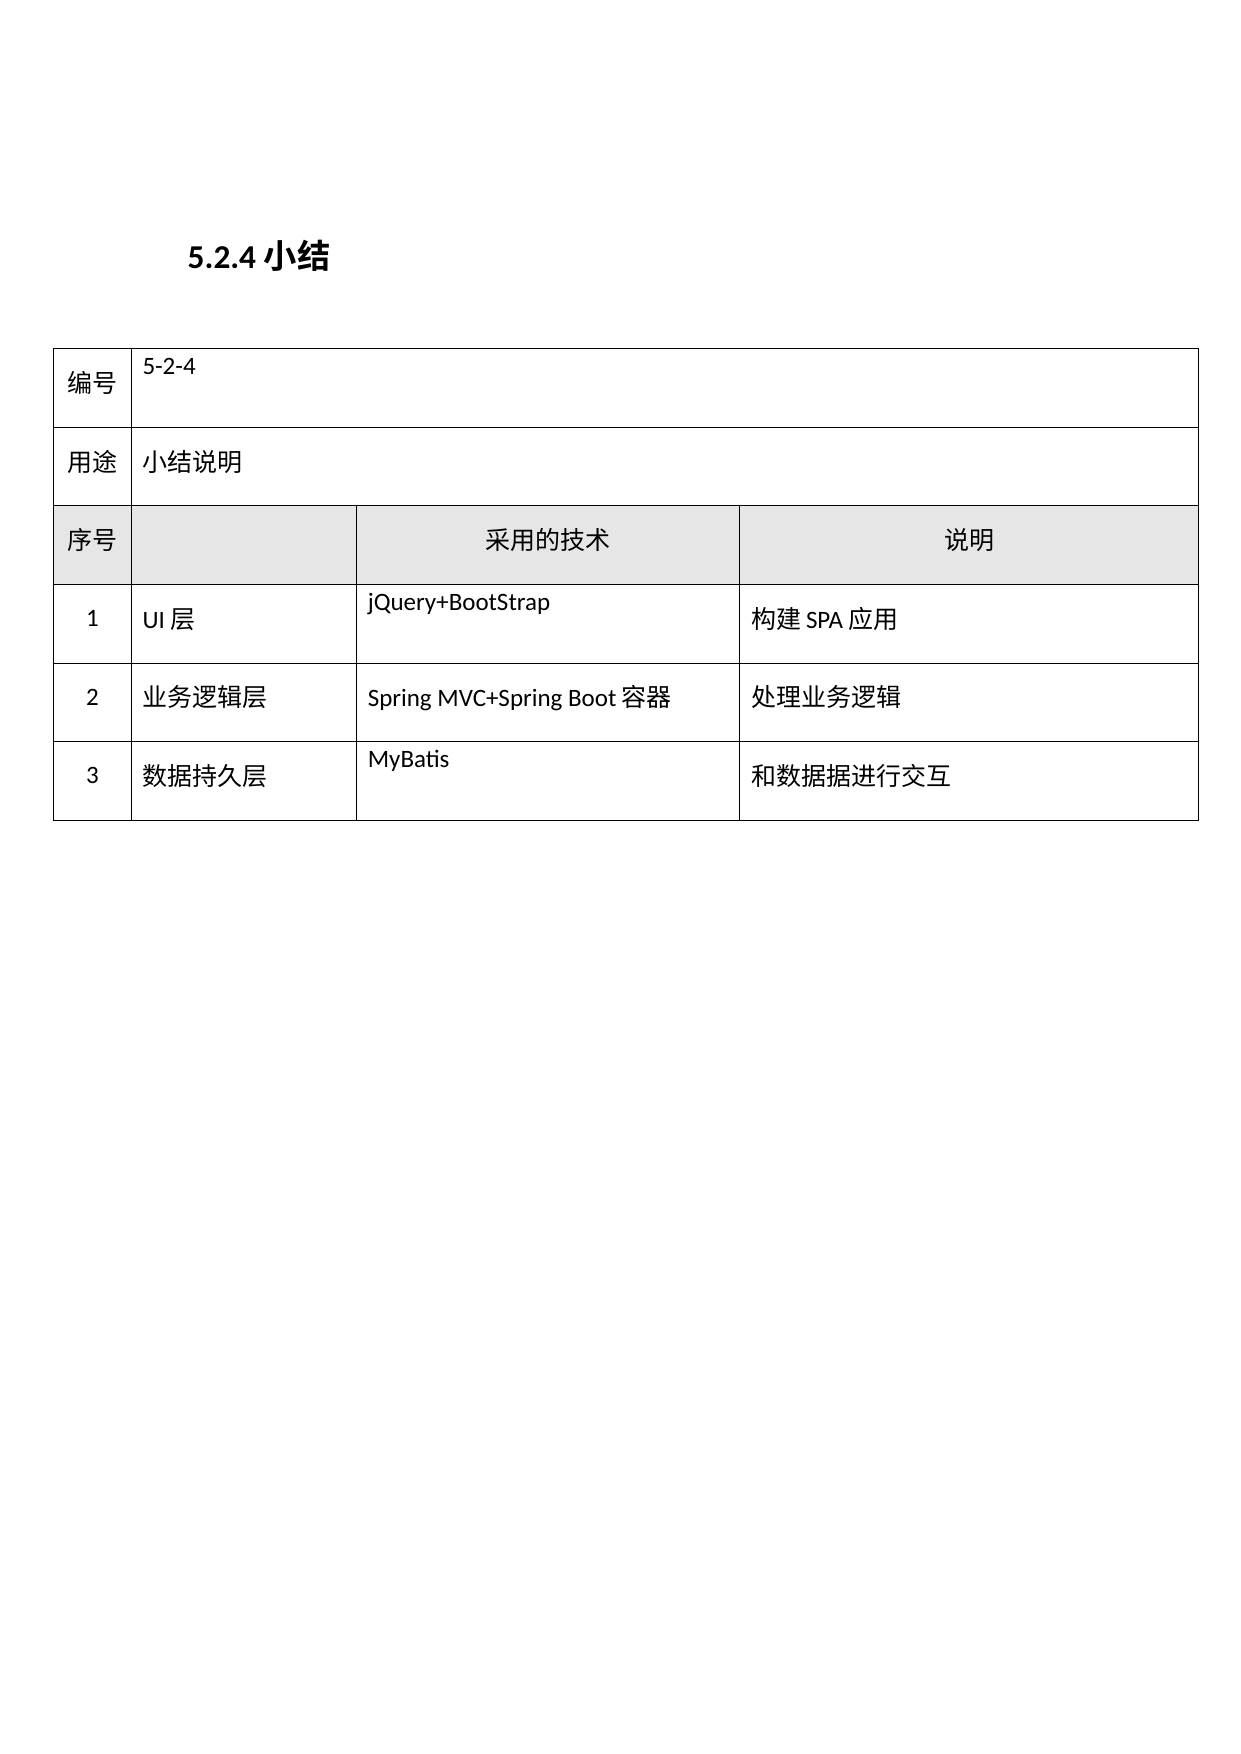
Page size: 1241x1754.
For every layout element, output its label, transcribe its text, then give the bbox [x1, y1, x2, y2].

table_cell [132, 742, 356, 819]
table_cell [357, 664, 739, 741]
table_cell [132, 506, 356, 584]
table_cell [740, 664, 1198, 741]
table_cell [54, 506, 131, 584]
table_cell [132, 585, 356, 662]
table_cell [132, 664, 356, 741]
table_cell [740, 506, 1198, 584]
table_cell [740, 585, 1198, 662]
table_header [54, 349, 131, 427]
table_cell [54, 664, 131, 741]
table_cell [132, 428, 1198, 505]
subtitle 5.2.4 小结 [187, 222, 1053, 287]
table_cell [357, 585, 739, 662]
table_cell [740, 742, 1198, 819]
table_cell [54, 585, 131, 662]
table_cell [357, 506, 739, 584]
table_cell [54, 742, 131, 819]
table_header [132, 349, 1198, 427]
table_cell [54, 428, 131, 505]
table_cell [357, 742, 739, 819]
